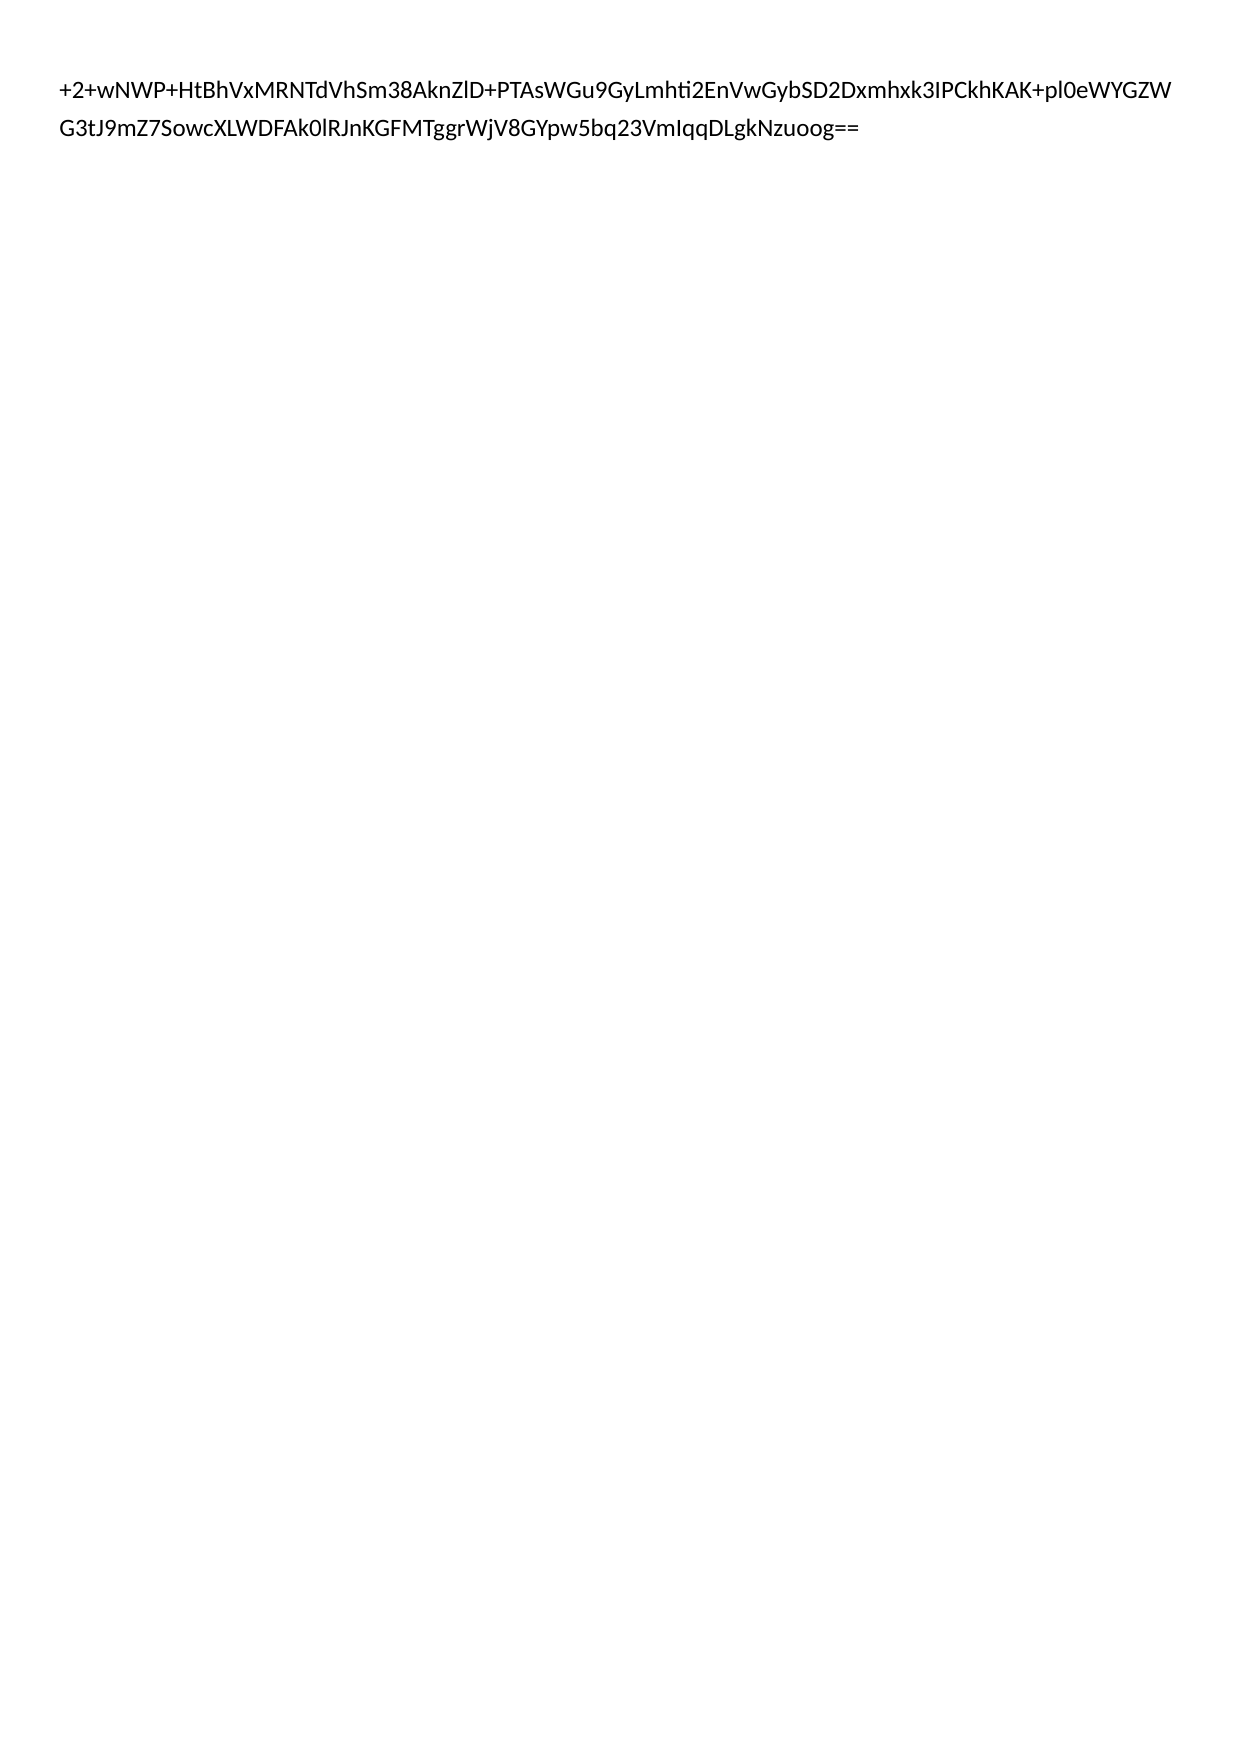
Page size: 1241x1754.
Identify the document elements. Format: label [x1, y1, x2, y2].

text [59, 71, 1181, 146]
